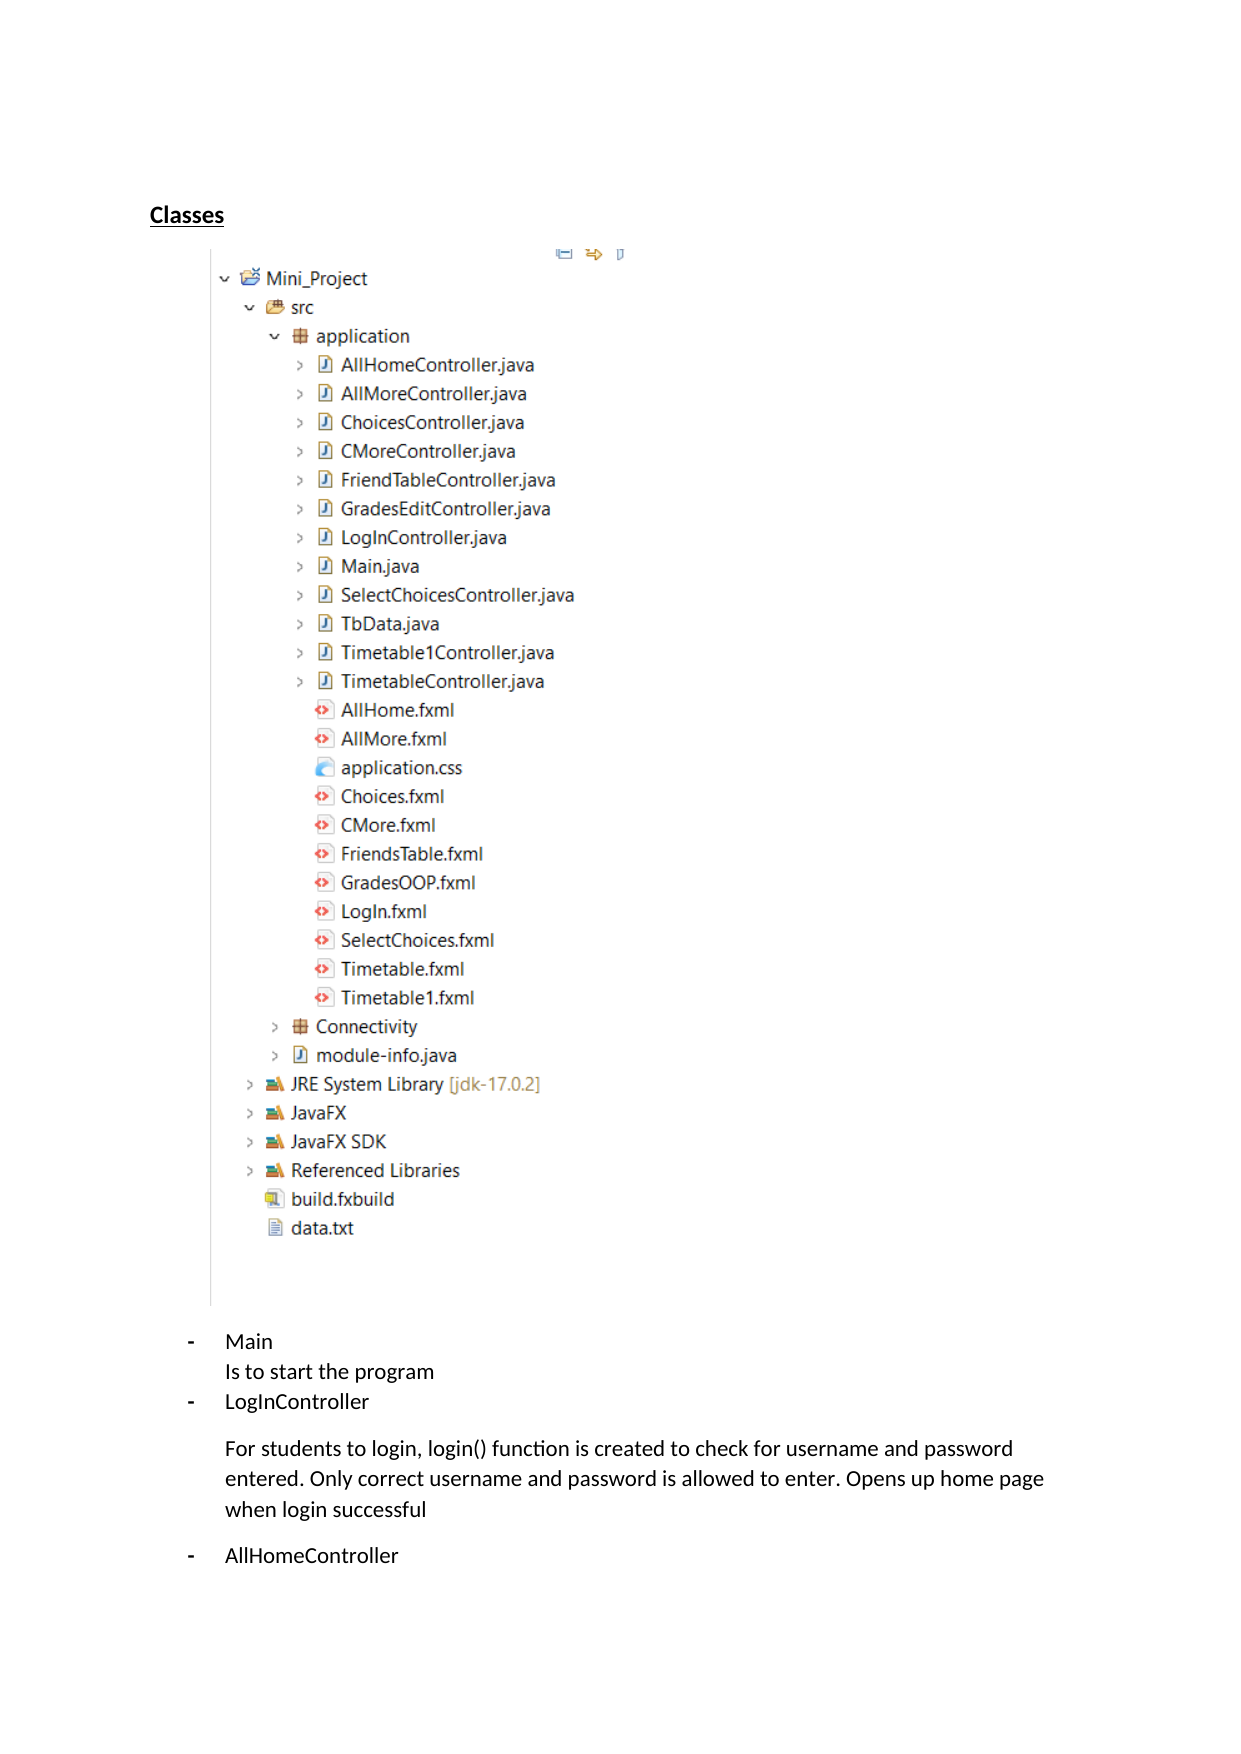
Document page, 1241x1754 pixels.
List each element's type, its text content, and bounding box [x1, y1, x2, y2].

list Is to start the program [225, 1357, 1090, 1385]
picture [210, 249, 626, 1306]
list LogInController [187, 1387, 1090, 1416]
list AllHomeController [187, 1542, 1090, 1570]
text For students to login, login() function is created to check for username and password entered. Only correct username and password is allowed to enter. Opens up home page when login successful [225, 1434, 1090, 1523]
text Classes [150, 199, 1090, 230]
